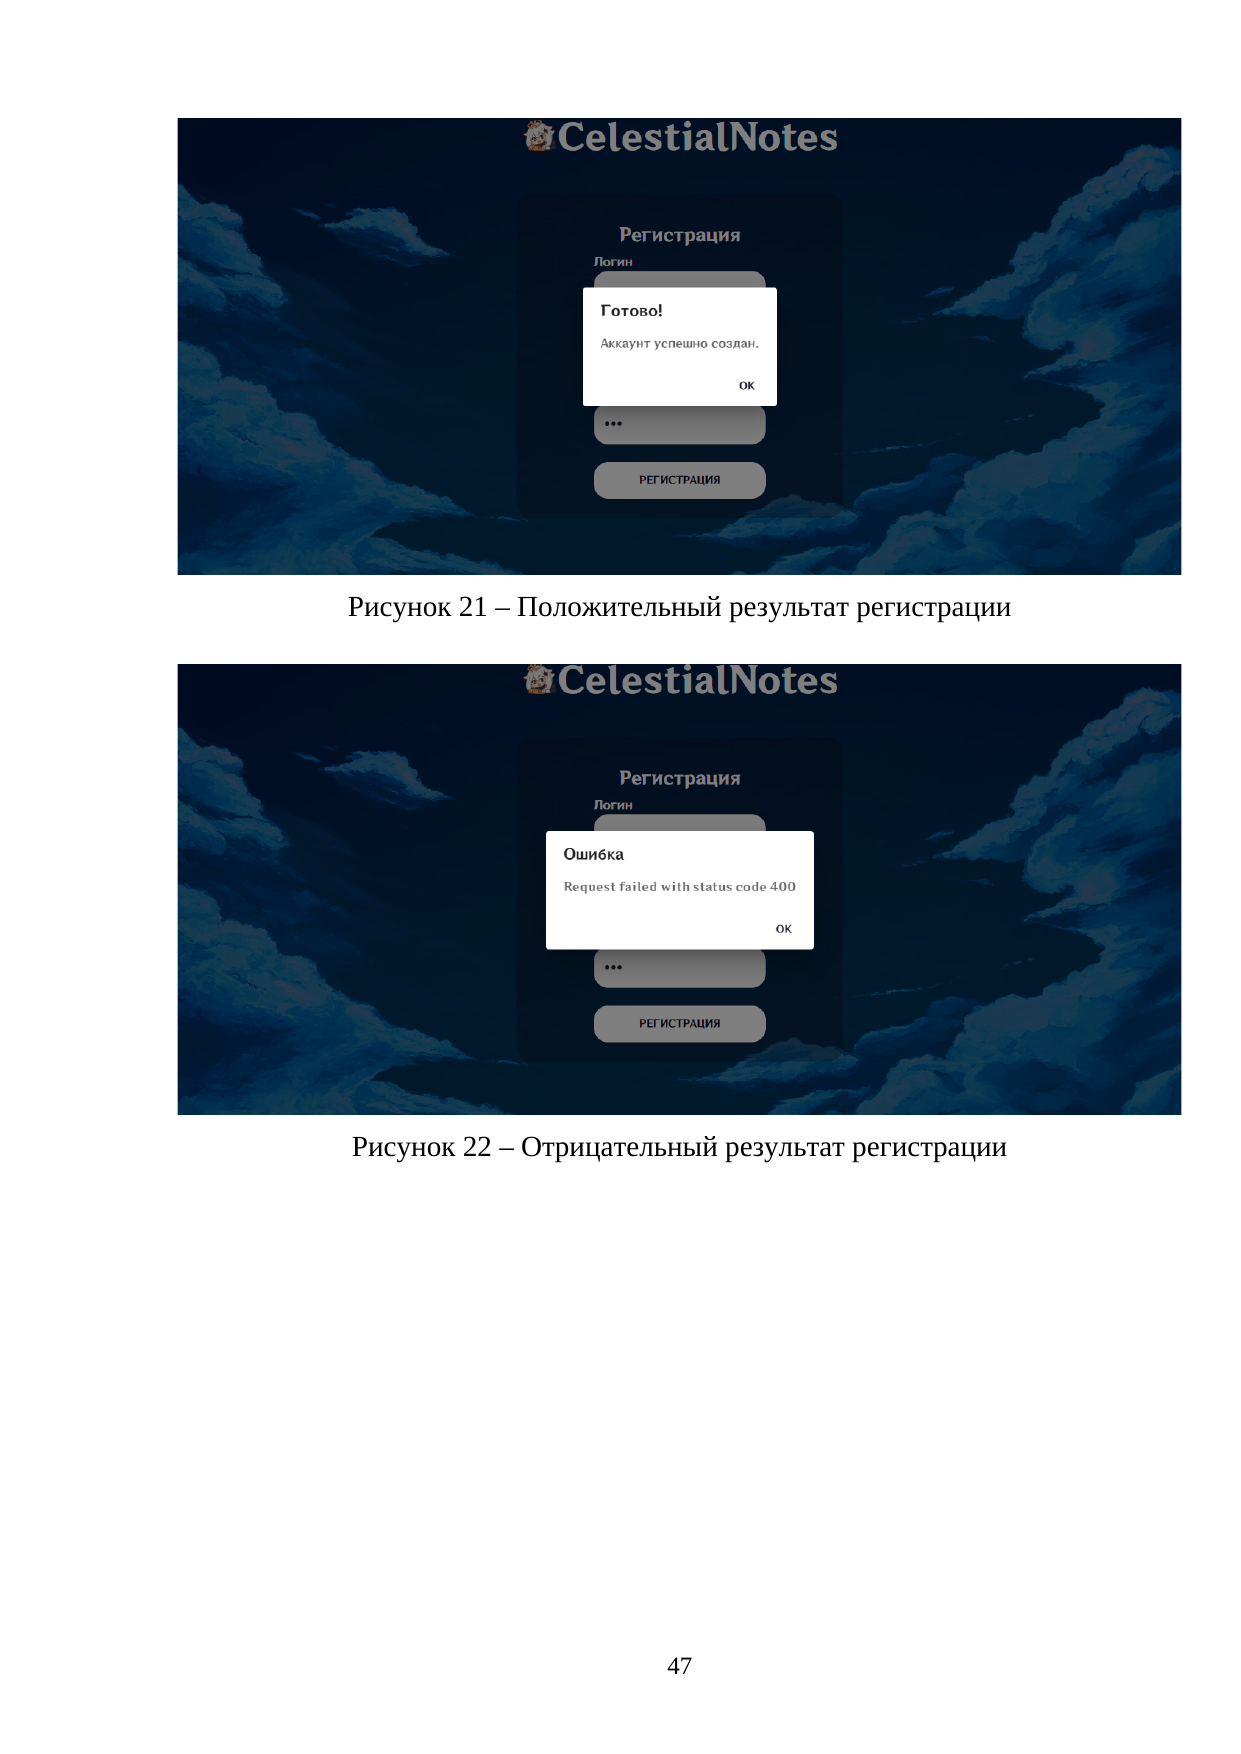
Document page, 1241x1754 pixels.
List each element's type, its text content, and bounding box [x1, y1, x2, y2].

picture [177, 664, 1182, 1115]
text Рисунок 21 – Положительный результат регистрации [177, 589, 1182, 623]
text Рисунок 22 – Отрицательный результат регистрации [177, 1129, 1182, 1162]
picture [177, 118, 1182, 575]
